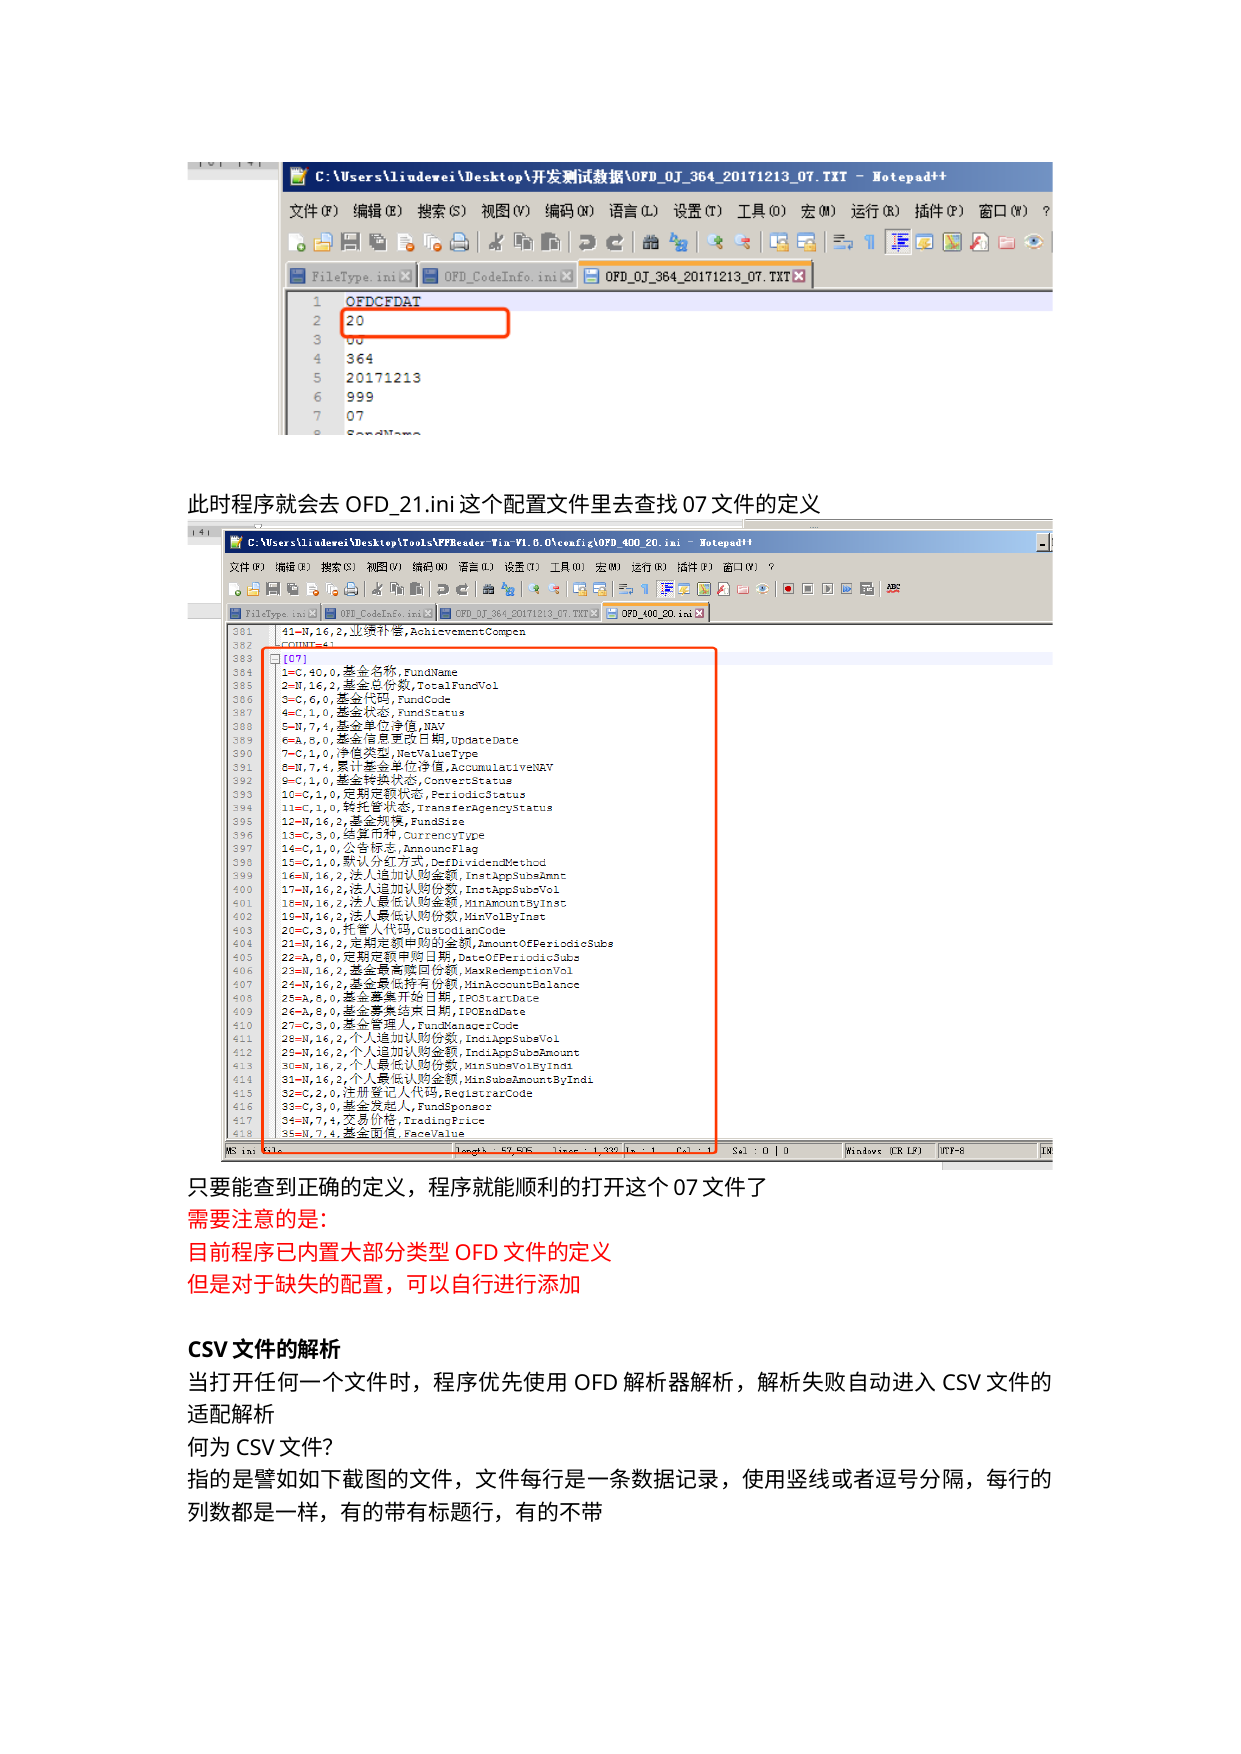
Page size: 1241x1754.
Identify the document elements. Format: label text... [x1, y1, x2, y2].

text 当打开任何一个文件时，程序优先使用OFD解析器解析，解析失败自动进入CSV文件的适配解析 [187, 1364, 1053, 1429]
text 只要能查到正确的定义，程序就能顺利的打开这个07文件了 [187, 1170, 1053, 1202]
text CSV文件的解析 [187, 1332, 1053, 1364]
picture [187, 162, 1053, 435]
text 何为CSV文件？ [187, 1429, 1053, 1462]
picture [187, 519, 1053, 1170]
text 需要注意的是： [187, 1202, 1053, 1234]
text 指的是譬如如下截图的文件，文件每行是一条数据记录，使用竖线或者逗号分隔，每行的列数都是一样，有的带有标题行，有的不带 [187, 1462, 1053, 1527]
text 此时程序就会去OFD_21.ini这个配置文件里去查找07文件的定义 [187, 487, 1053, 519]
text 目前程序已内置大部分类型OFD文件的定义 [187, 1234, 1053, 1267]
text 但是对于缺失的配置，可以自行进行添加 [187, 1267, 1053, 1299]
